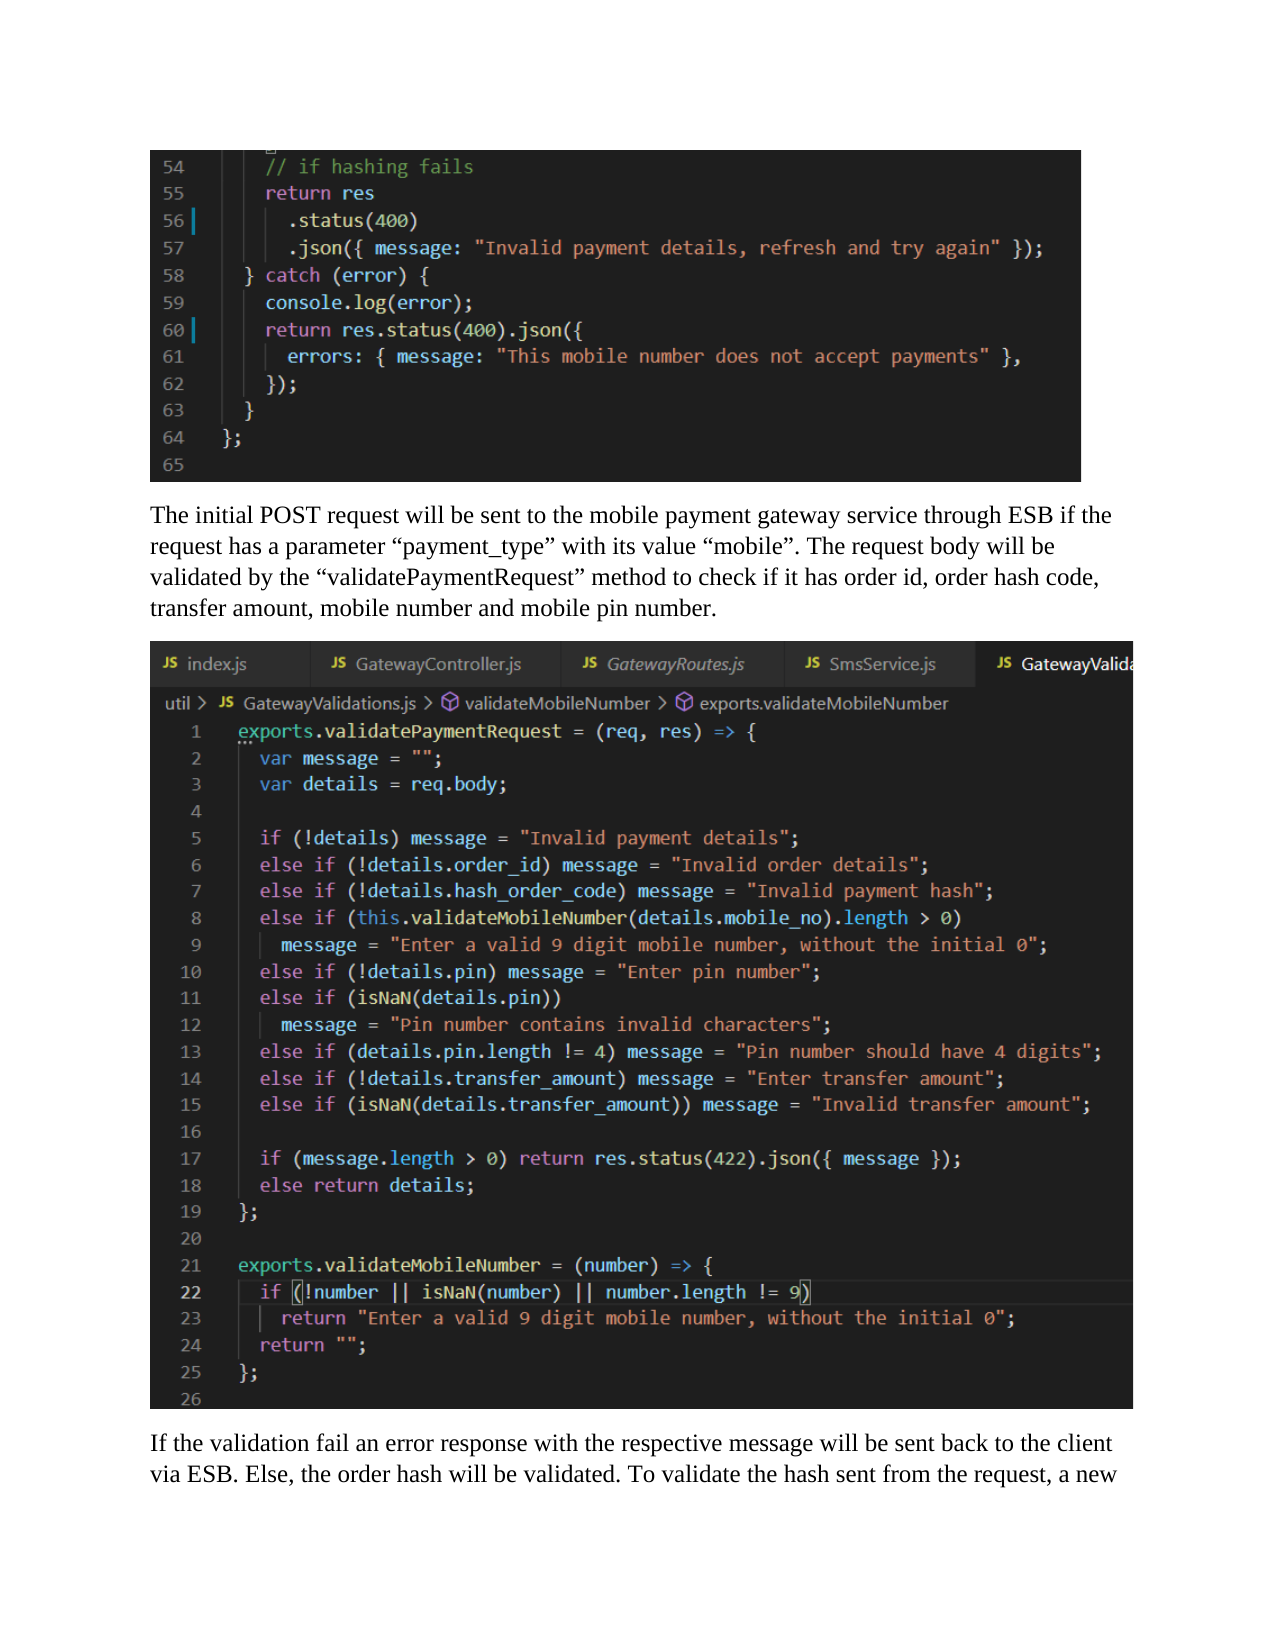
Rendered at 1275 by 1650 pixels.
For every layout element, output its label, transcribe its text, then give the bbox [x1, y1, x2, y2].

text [150, 1428, 1125, 1488]
picture [150, 150, 1082, 482]
text The initial POST request will be sent to the mobile payment gateway service through ESB if the request has a parameter “payment_type” with its value “mobile”. The request body will be validated by the “validatePaymentRequest” method to check if it has order id, order hash code, transfer amount, mobile number and mobile pin number. [150, 500, 1125, 622]
picture [150, 641, 1134, 1409]
